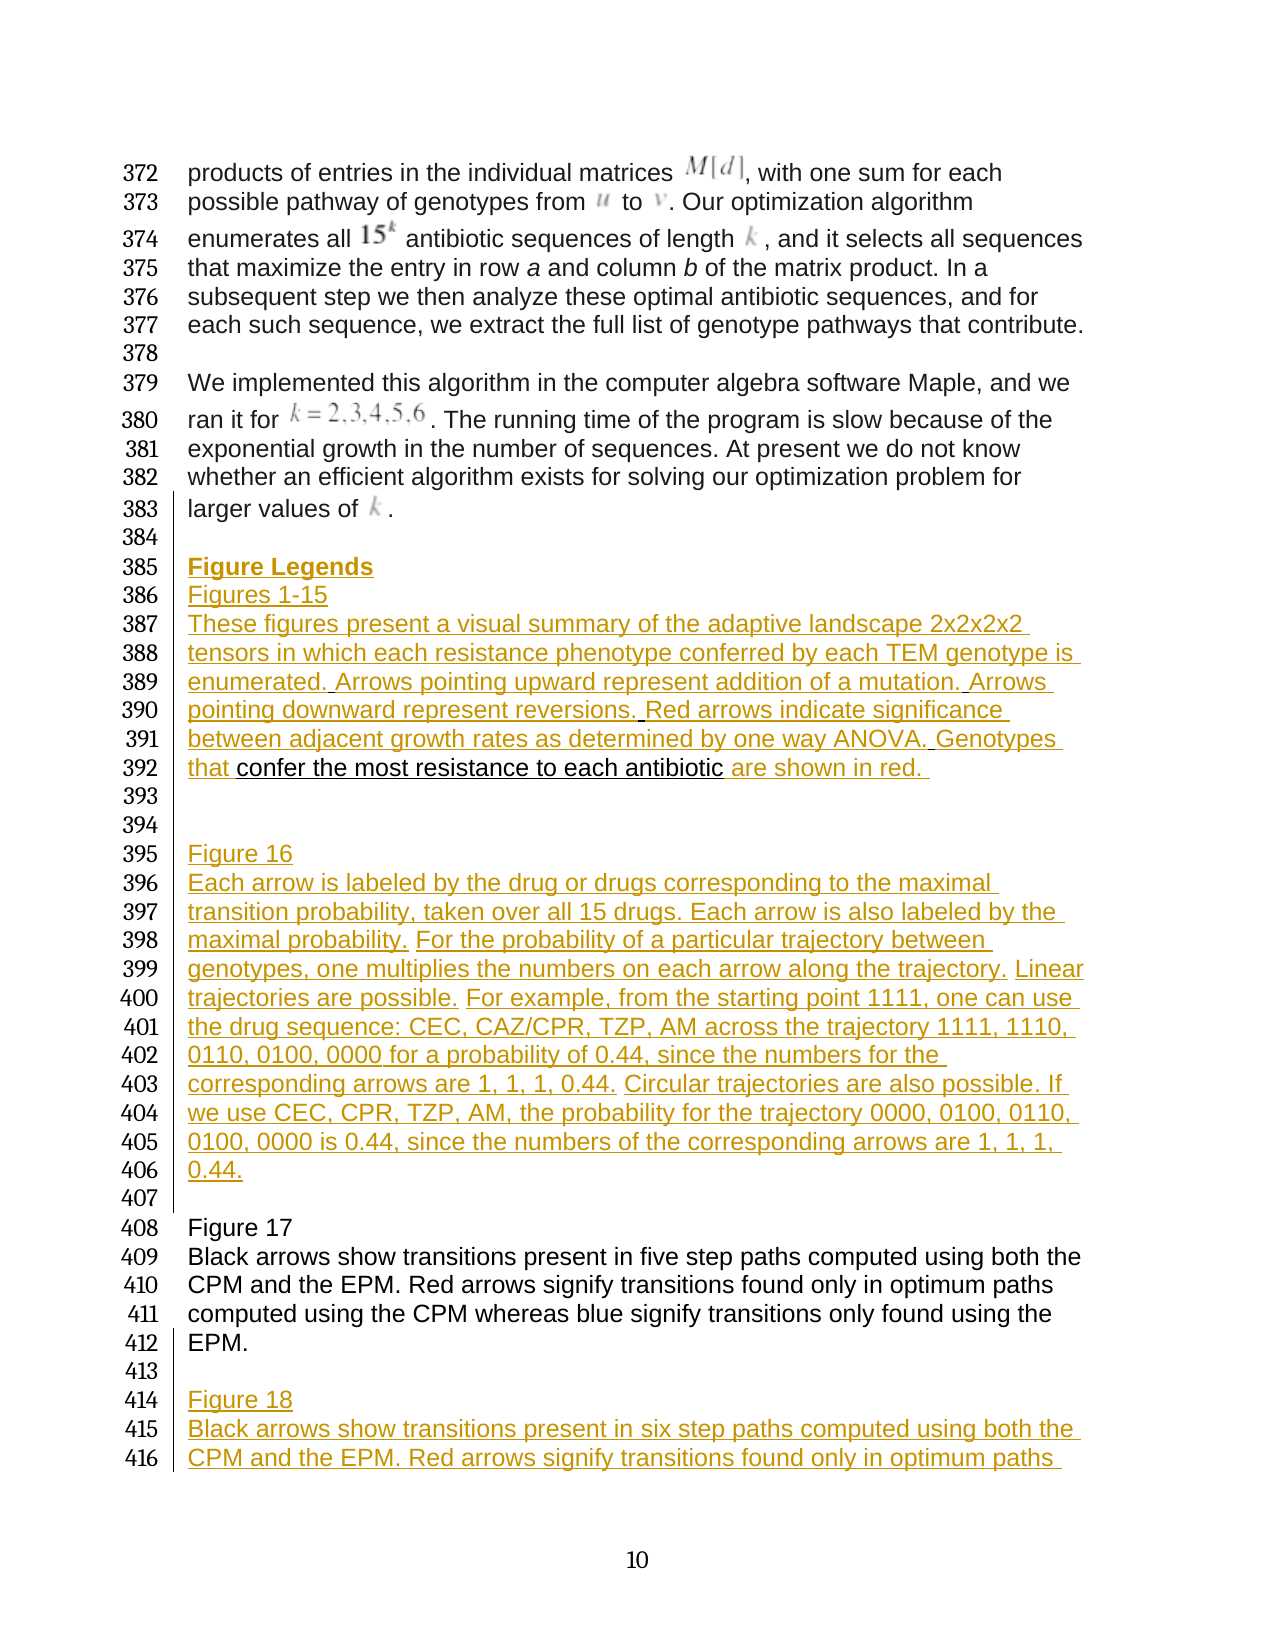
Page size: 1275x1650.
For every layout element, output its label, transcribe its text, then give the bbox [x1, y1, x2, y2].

text Black arrows show transitions present in five step paths computed using both the CPM and the EPM. Red arrows signify transitions found only in optimum paths computed using the CPM whereas blue signify transitions only found using the EPM. [187, 1242, 1087, 1357]
text Figure 17 [187, 1213, 1087, 1242]
text We implemented this algorithm in the computer algebra software Maple, and we ran it for . The running time of the program is slow because of the exponential growth in the number of sequences. At present we do not know whether an efficient algorithm exists for solving our optimization problem for larger values of . [187, 368, 1087, 523]
text confer the most resistance to each antibiotic [187, 609, 1087, 782]
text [187, 150, 1087, 339]
